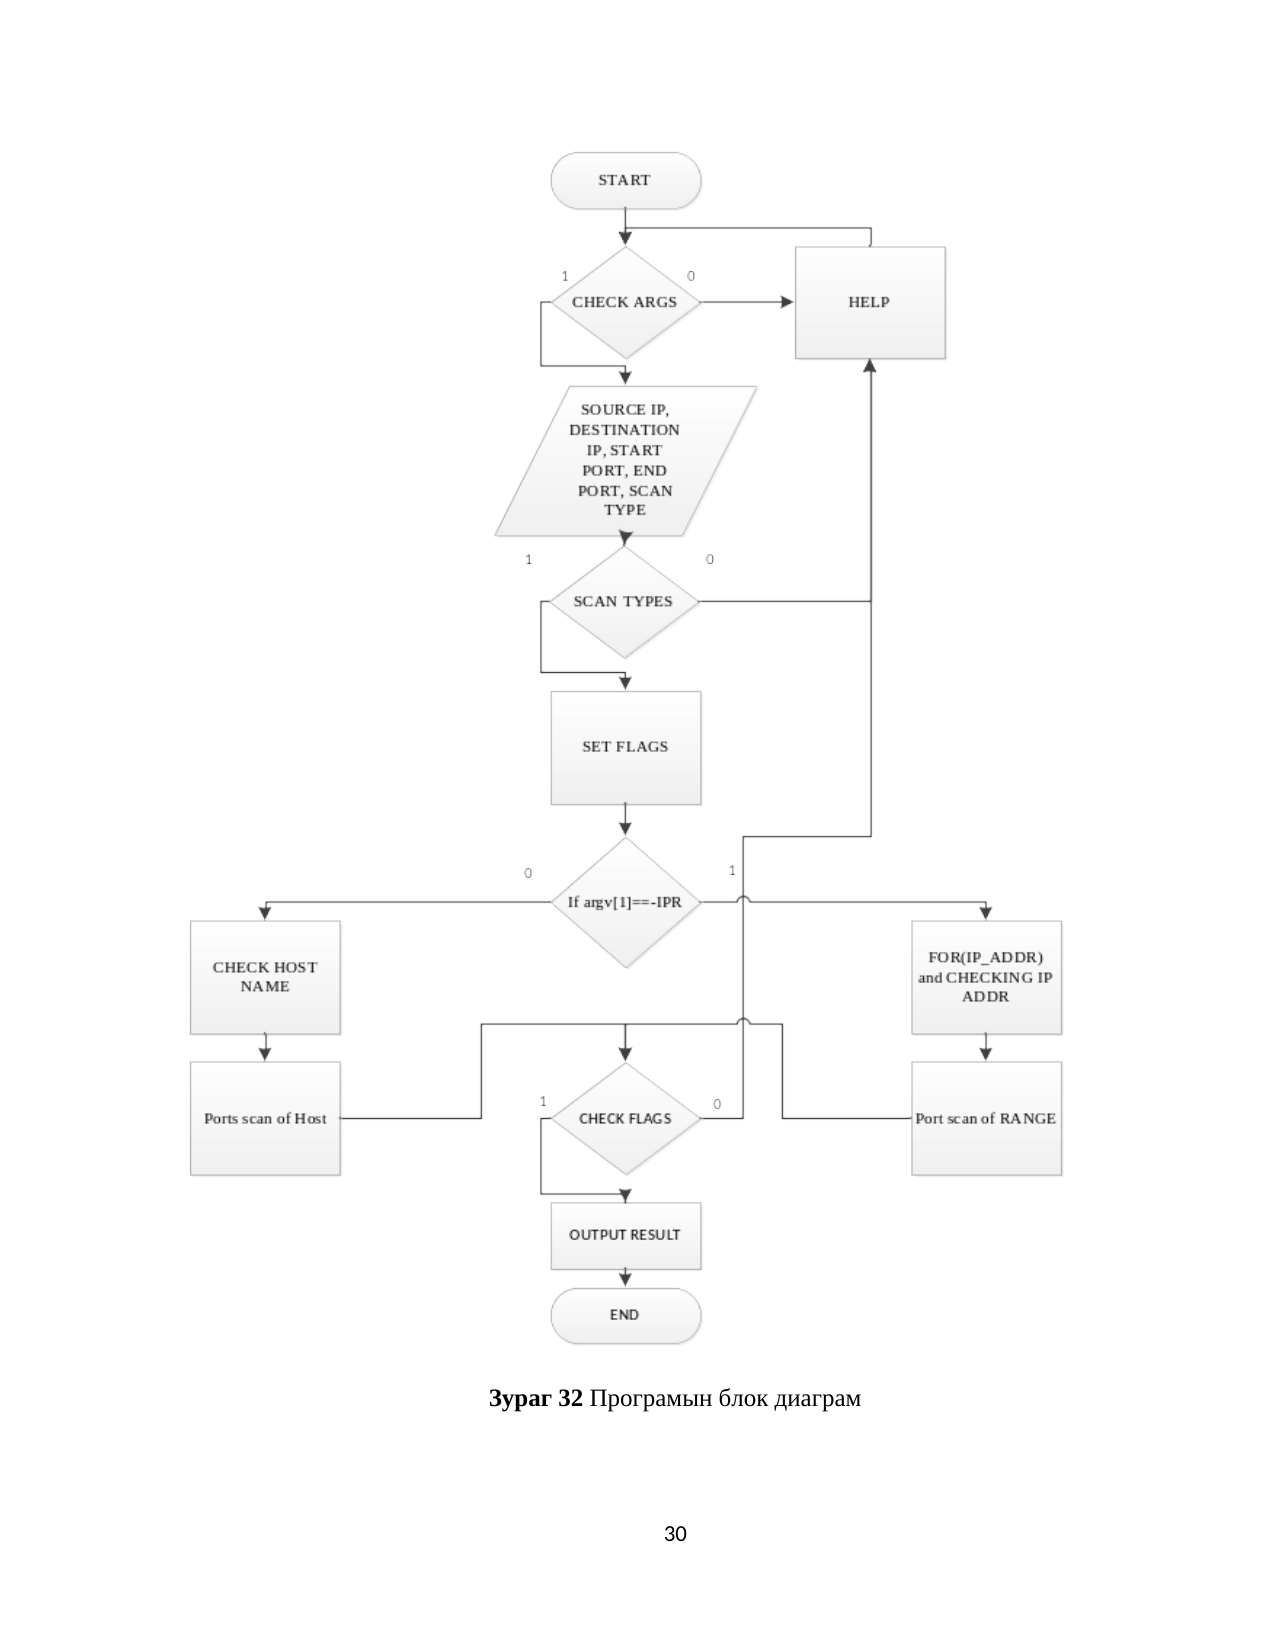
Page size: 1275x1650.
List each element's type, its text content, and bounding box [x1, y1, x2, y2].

text Зураг 32 Програмын блок диаграм [187, 1383, 1162, 1412]
